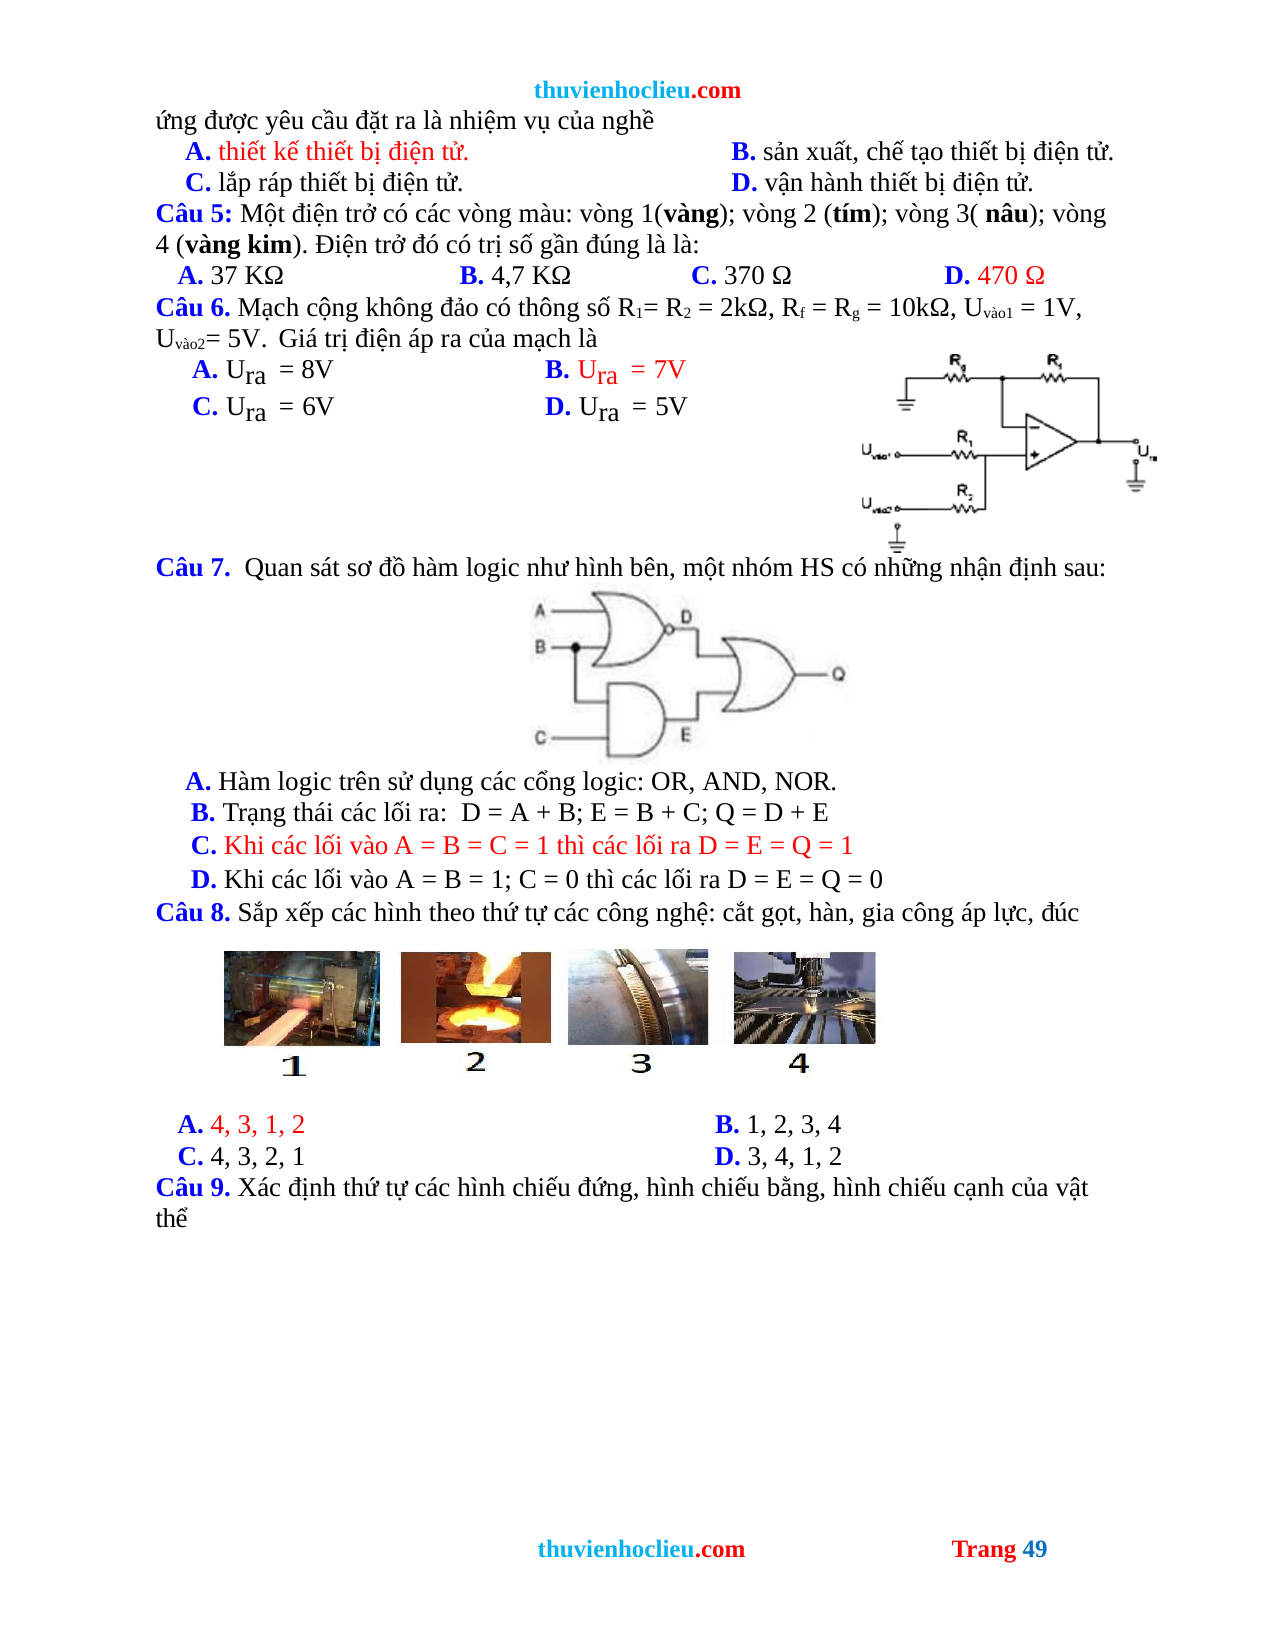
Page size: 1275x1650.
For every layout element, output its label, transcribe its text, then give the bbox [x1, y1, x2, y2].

text A. Ura = 8V B. Ura = 7V [192, 353, 1125, 390]
text C. Ura = 6V D. Ura = 5V [192, 390, 862, 427]
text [155, 104, 1104, 135]
picture [862, 354, 1158, 553]
text Câu 8. Sắp xếp các hình theo thứ tự các công nghệ: cắt gọt, hàn, gia công áp lực, đúc [155, 896, 1125, 927]
text Câu 7. Quan sát sơ đồ hàm logic như hình bên, một nhóm HS có những nhận định sau: [155, 551, 1125, 583]
picture [213, 941, 881, 1078]
text Câu 9. Xác định thứ tự các hình chiếu đứng, hình chiếu bằng, hình chiếu cạnh của vật thể [155, 1171, 1125, 1233]
text A. thiết kế thiết bị điện tử. B. sản xuất, chế tạo thiết bị điện tử. [185, 135, 1125, 166]
text D. Khi các lối vào A = B = 1; C = 0 thì các lối ra D = E = Q = 0 [150, 863, 1125, 894]
text C. 4, 3, 2, 1 D. 3, 4, 1, 2 [177, 1140, 1125, 1171]
picture [529, 582, 851, 765]
text A. 37 KΩ B. 4,7 KΩ C. 370 Ω D. 470 Ω [177, 259, 1125, 291]
text A. 4, 3, 1, 2 B. 1, 2, 3, 4 [177, 1109, 1125, 1140]
text C. lắp ráp thiết bị điện tử. D. vận hành thiết bị điện tử. [185, 166, 1125, 197]
text Câu 5: Một điện trở có các vòng màu: vòng 1(vàng); vòng 2 (tím); vòng 3( nâu); vòng 4 (vàng kim). Điện trở đó có trị số gần đúng là là: [155, 197, 1125, 259]
text Câu 6. Mạch cộng không đảo có thông số R1= R2 = 2kΩ, Rf = Rg = 10kΩ, Uvào1 = 1V, Uvào2= 5V. Giá trị điện áp ra của mạch là [155, 291, 1104, 353]
text A. Hàm logic trên sử dụng các cổng logic: OR, AND, NOR. [185, 764, 1125, 796]
text B. Trạng thái các lối ra: D = A + B; E = B + C; Q = D + E [150, 796, 1125, 827]
text C. Khi các lối vào A = B = C = 1 thì các lối ra D = E = Q = 1 [150, 829, 1125, 860]
